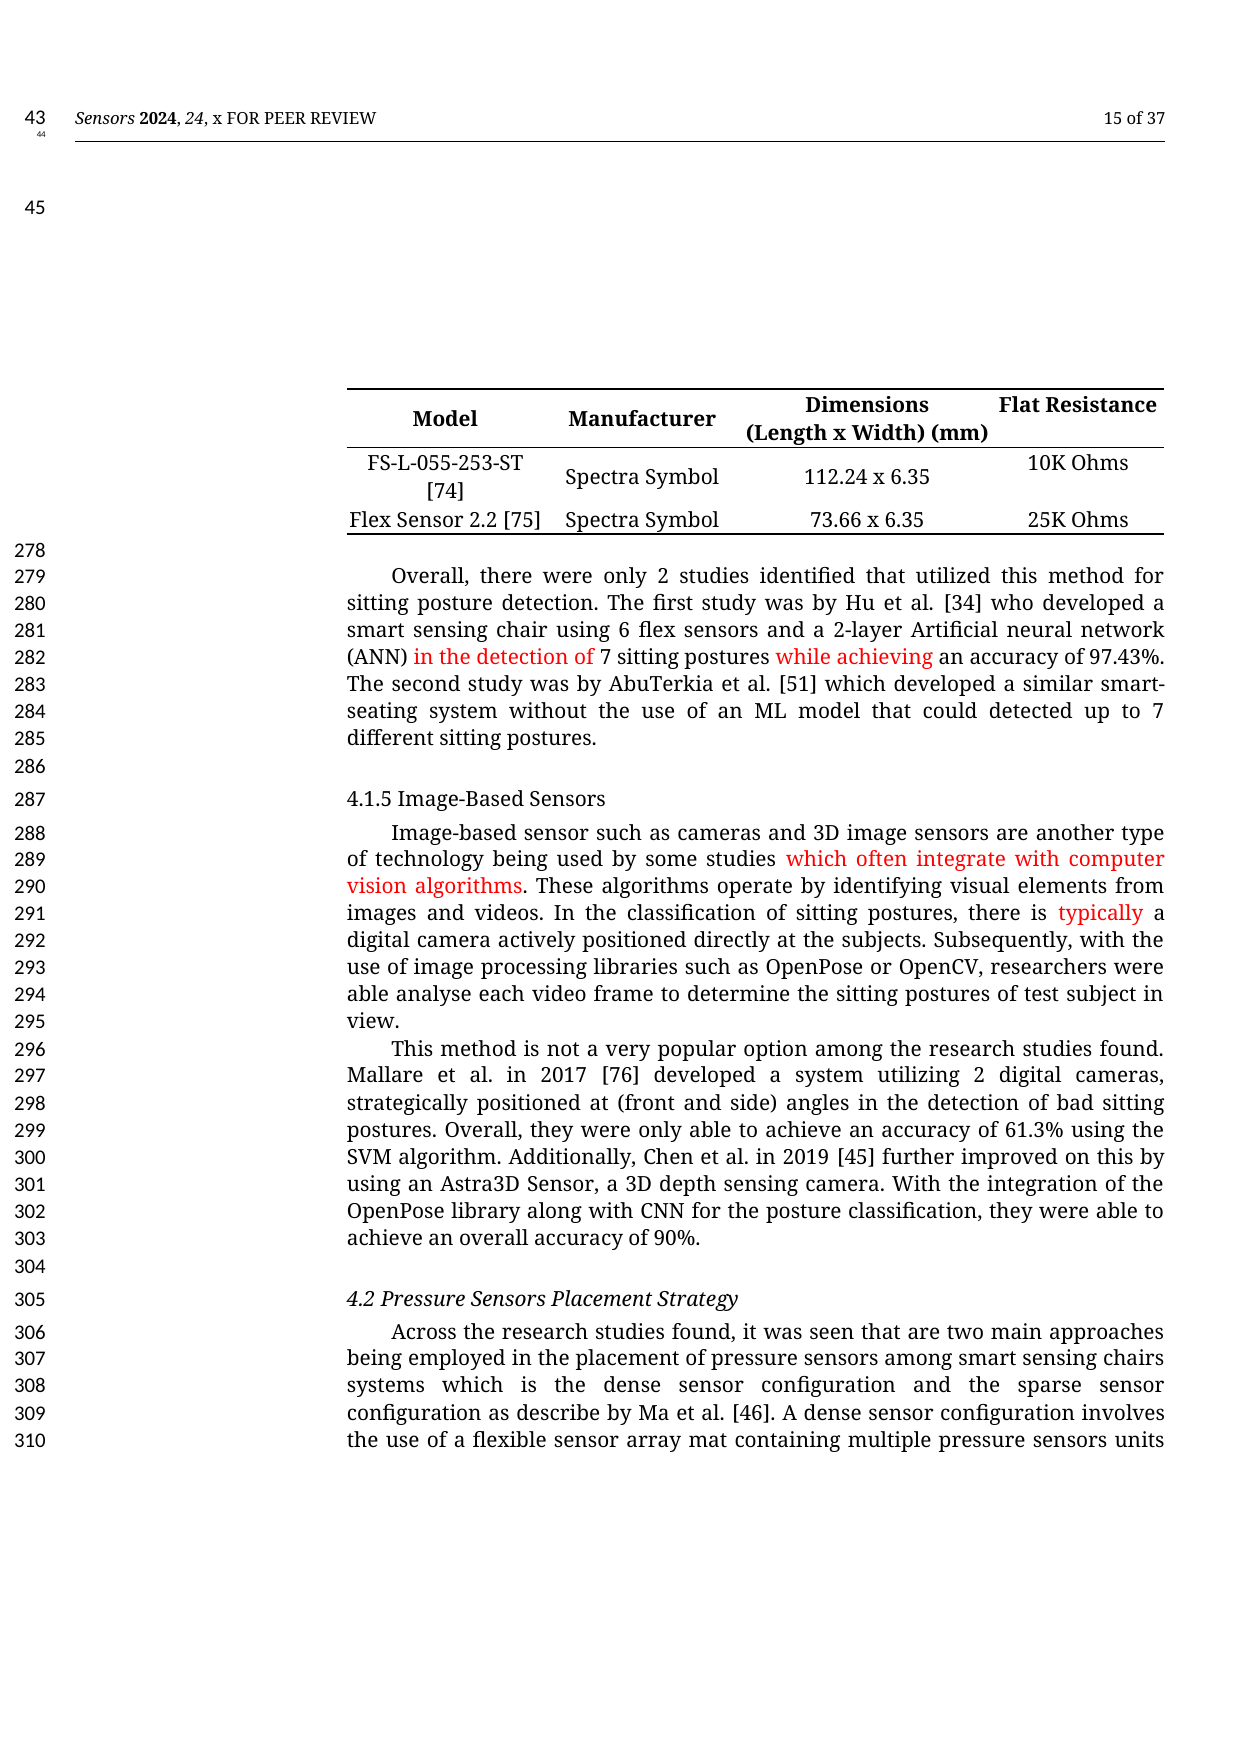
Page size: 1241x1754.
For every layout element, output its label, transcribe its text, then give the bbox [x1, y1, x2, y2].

table_cell FS-L-055-253-ST [74] [347, 448, 544, 505]
table_cell 10K Ohms [994, 448, 1162, 505]
table_header Dimensions (Length x Width) (mm) [741, 390, 994, 447]
text This method is not a very popular option among the research studies found. Mallare et al. in 2017 [76] developed a system utilizing 2 digital cameras, strategically positioned at (front and side) angles in the detection of bad sitting postures. Overall, they were only able to achieve an accuracy of 61.3% using the SVM algorithm. Additionally, Chen et al. in 2019 [45] further improved on this by using an Astra3D Sensor, a 3D depth sensing camera. With the integration of the OpenPose library along with CNN for the posture classification, they were able to achieve an overall accuracy of 90%. [347, 1035, 1165, 1251]
table_header Model [347, 390, 544, 447]
table_cell Flex Sensor 2.2 [75] [347, 505, 544, 533]
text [347, 1318, 1165, 1453]
table_header Flat Resistance [994, 390, 1162, 447]
text Image-based sensor such as cameras and 3D image sensors are another type of technology being used by some studies which often integrate with computer vision algorithms. These algorithms operate by identifying visual elements from images and videos. In the classification of sitting postures, there is typically a digital camera actively positioned directly at the subjects. Subsequently, with the use of image processing libraries such as OpenPose or OpenCV, researchers were able analyse each video frame to determine the sitting postures of test subject in view. [347, 818, 1165, 1035]
table_cell 25K Ohms [994, 505, 1162, 533]
text Overall, there were only 2 studies identified that utilized this method for sitting posture detection. The first study was by Hu et al. [34] who developed a smart sensing chair using 6 flex sensors and a 2-layer Artificial neural network (ANN) in the detection of 7 sitting postures while achieving an accuracy of 97.43%. The second study was by AbuTerkia et al. [51] which developed a similar smart-seating system without the use of an ML model that could detected up to 7 different sitting postures. [347, 562, 1165, 752]
table_cell Spectra Symbol [544, 505, 741, 533]
subtitle 4.2 Pressure Sensors Placement Strategy [347, 1285, 1165, 1312]
subtitle 4.1.5 Image-Based Sensors [347, 785, 1165, 812]
table_cell 112.24 x 6.35 [741, 448, 994, 505]
table_header Manufacturer [544, 390, 741, 447]
table_cell 73.66 x 6.35 [741, 505, 994, 533]
table_cell Spectra Symbol [544, 448, 741, 505]
